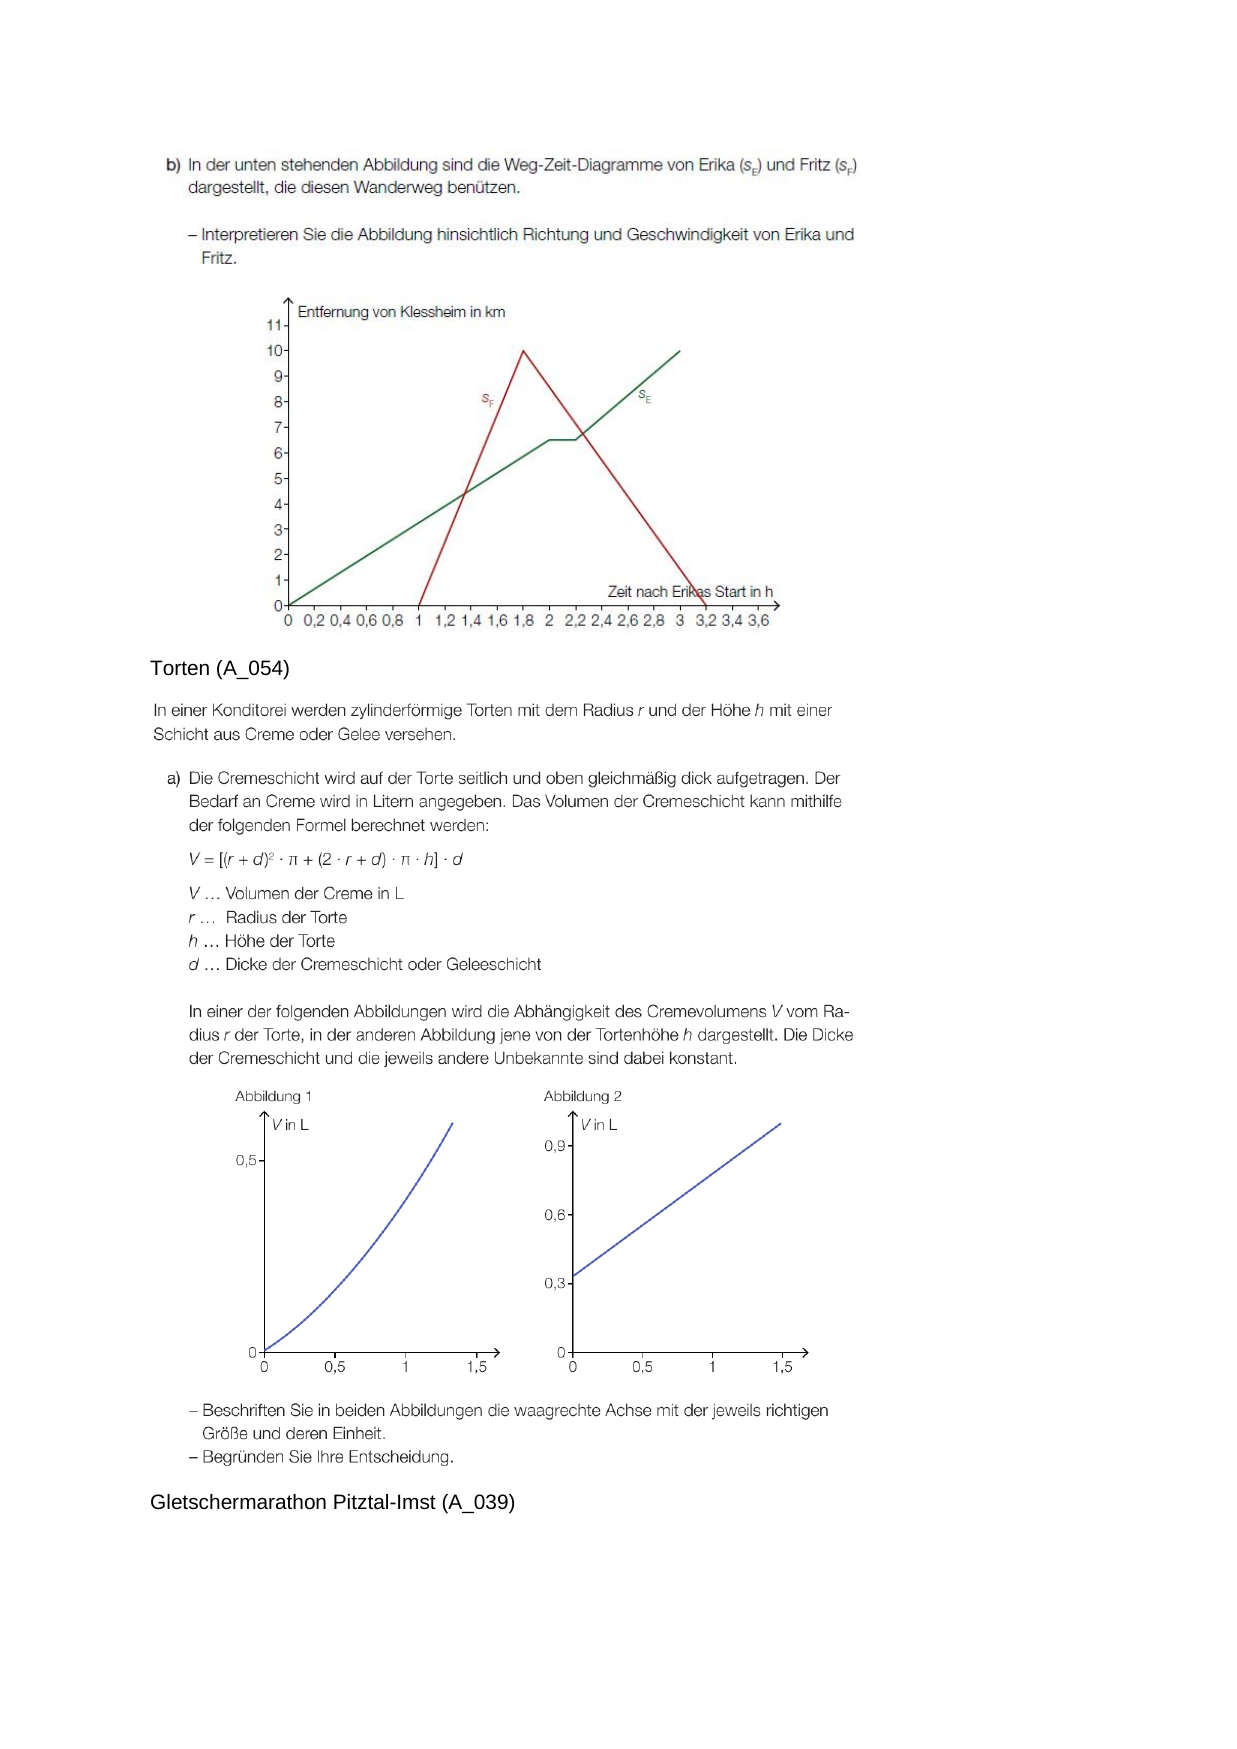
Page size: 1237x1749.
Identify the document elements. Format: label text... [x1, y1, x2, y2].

text Torten (A_054) [150, 656, 1086, 680]
picture [150, 766, 859, 1472]
picture [150, 698, 859, 748]
text Gletschermarathon Pitztal-Imst (A_039) [150, 1490, 1086, 1514]
picture [150, 149, 860, 638]
